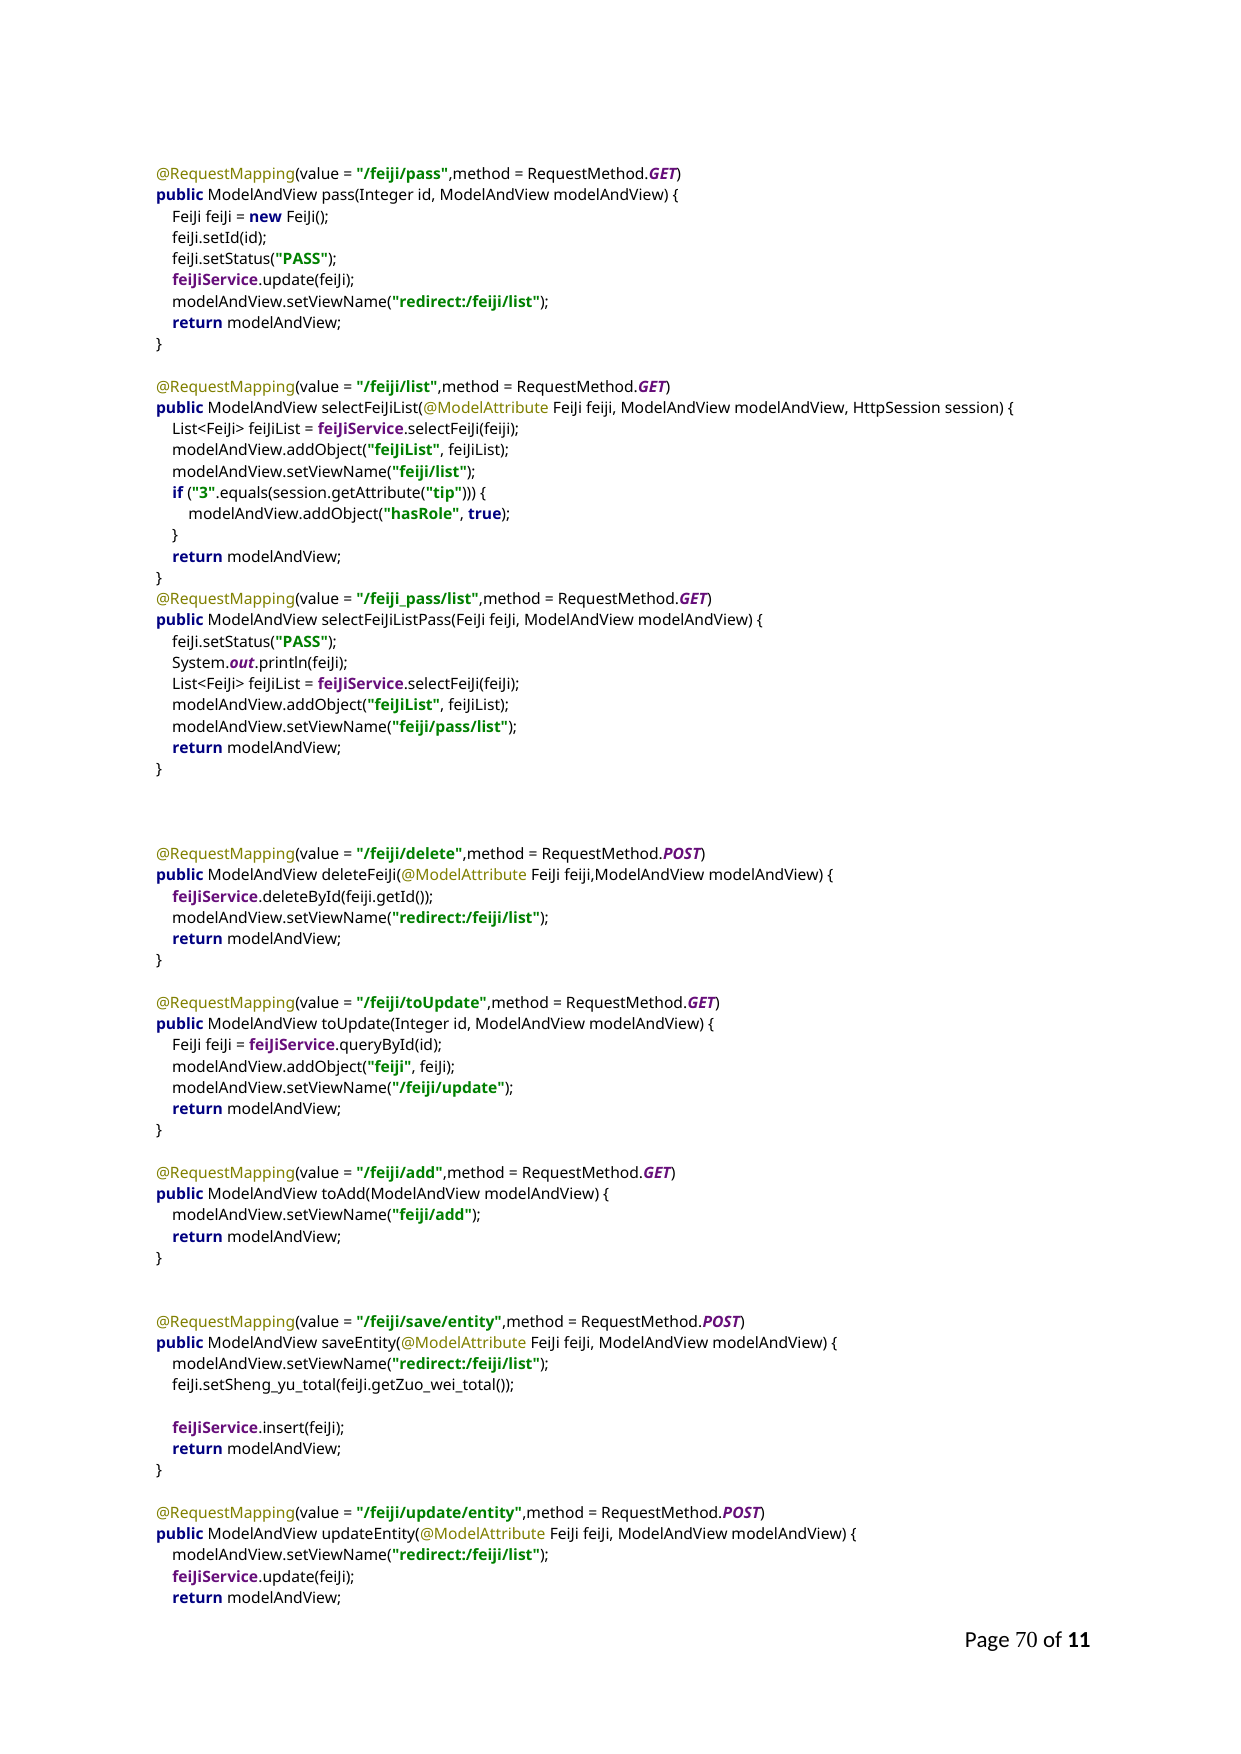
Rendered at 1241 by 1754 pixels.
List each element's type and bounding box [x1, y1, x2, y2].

text [139, 142, 1101, 1608]
